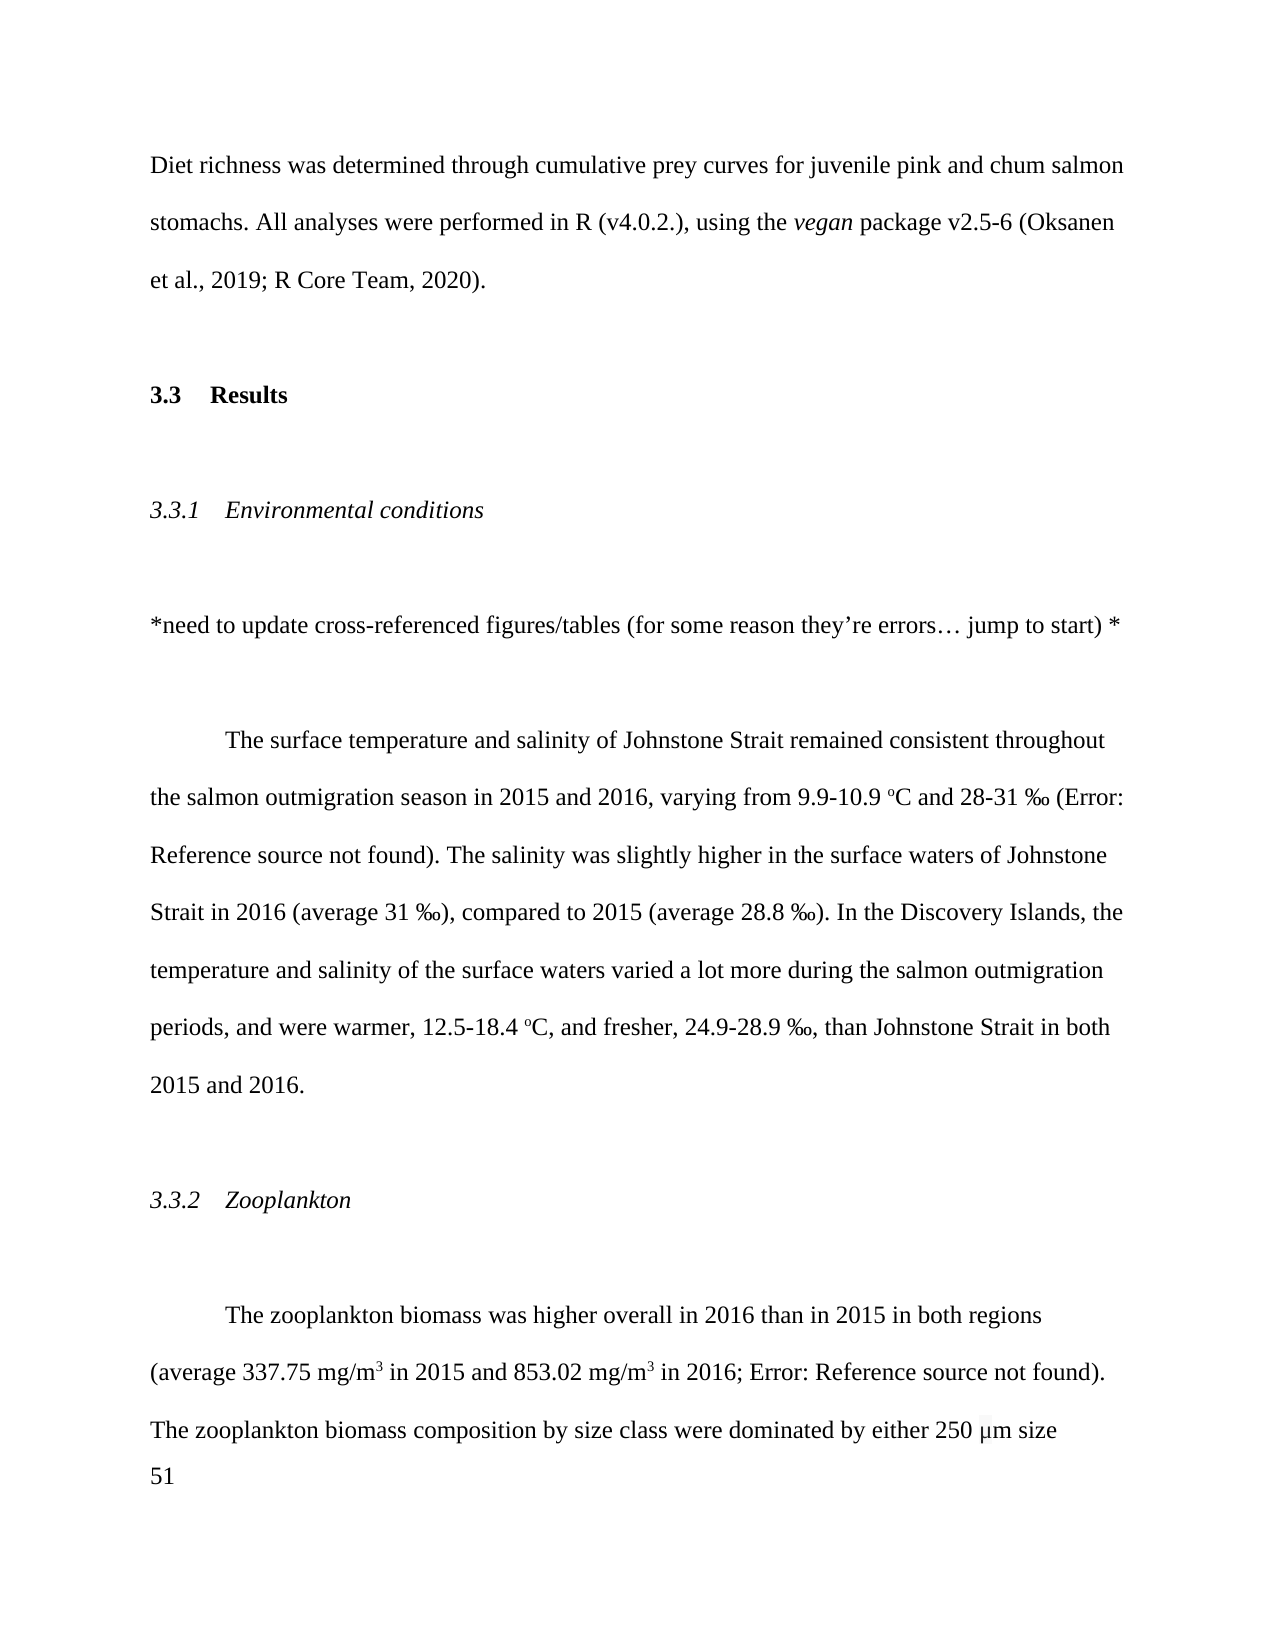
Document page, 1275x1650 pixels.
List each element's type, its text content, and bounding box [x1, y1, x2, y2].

subtitle Environmental conditions [150, 495, 1125, 524]
text *need to update cross-referenced figures/tables (for some reason they’re errors… jump to start) * [150, 610, 1125, 639]
subtitle Results [150, 380, 1125, 409]
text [150, 1300, 1125, 1444]
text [150, 150, 1125, 294]
subtitle Zooplankton [150, 1185, 1125, 1214]
